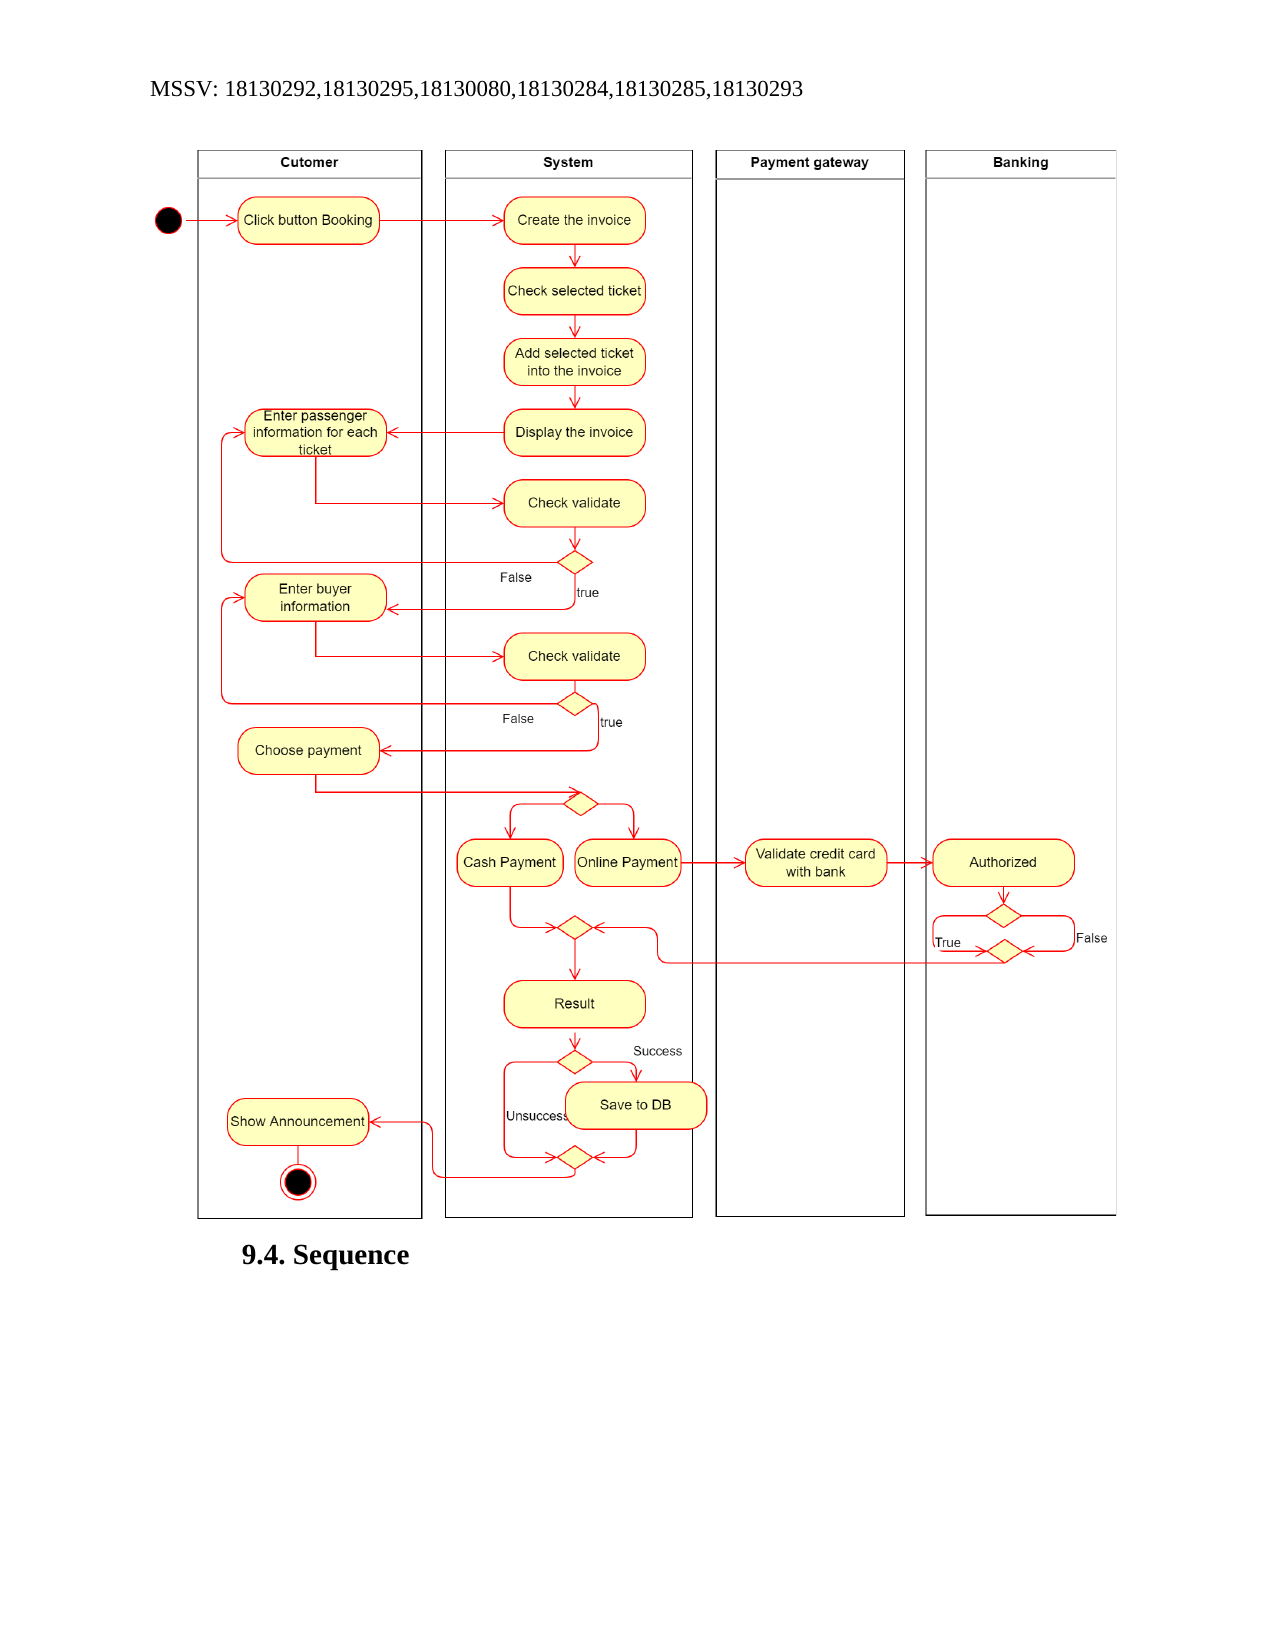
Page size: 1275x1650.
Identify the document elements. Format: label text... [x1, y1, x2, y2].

list Sequence [242, 1237, 1183, 1271]
picture [150, 150, 1117, 1219]
